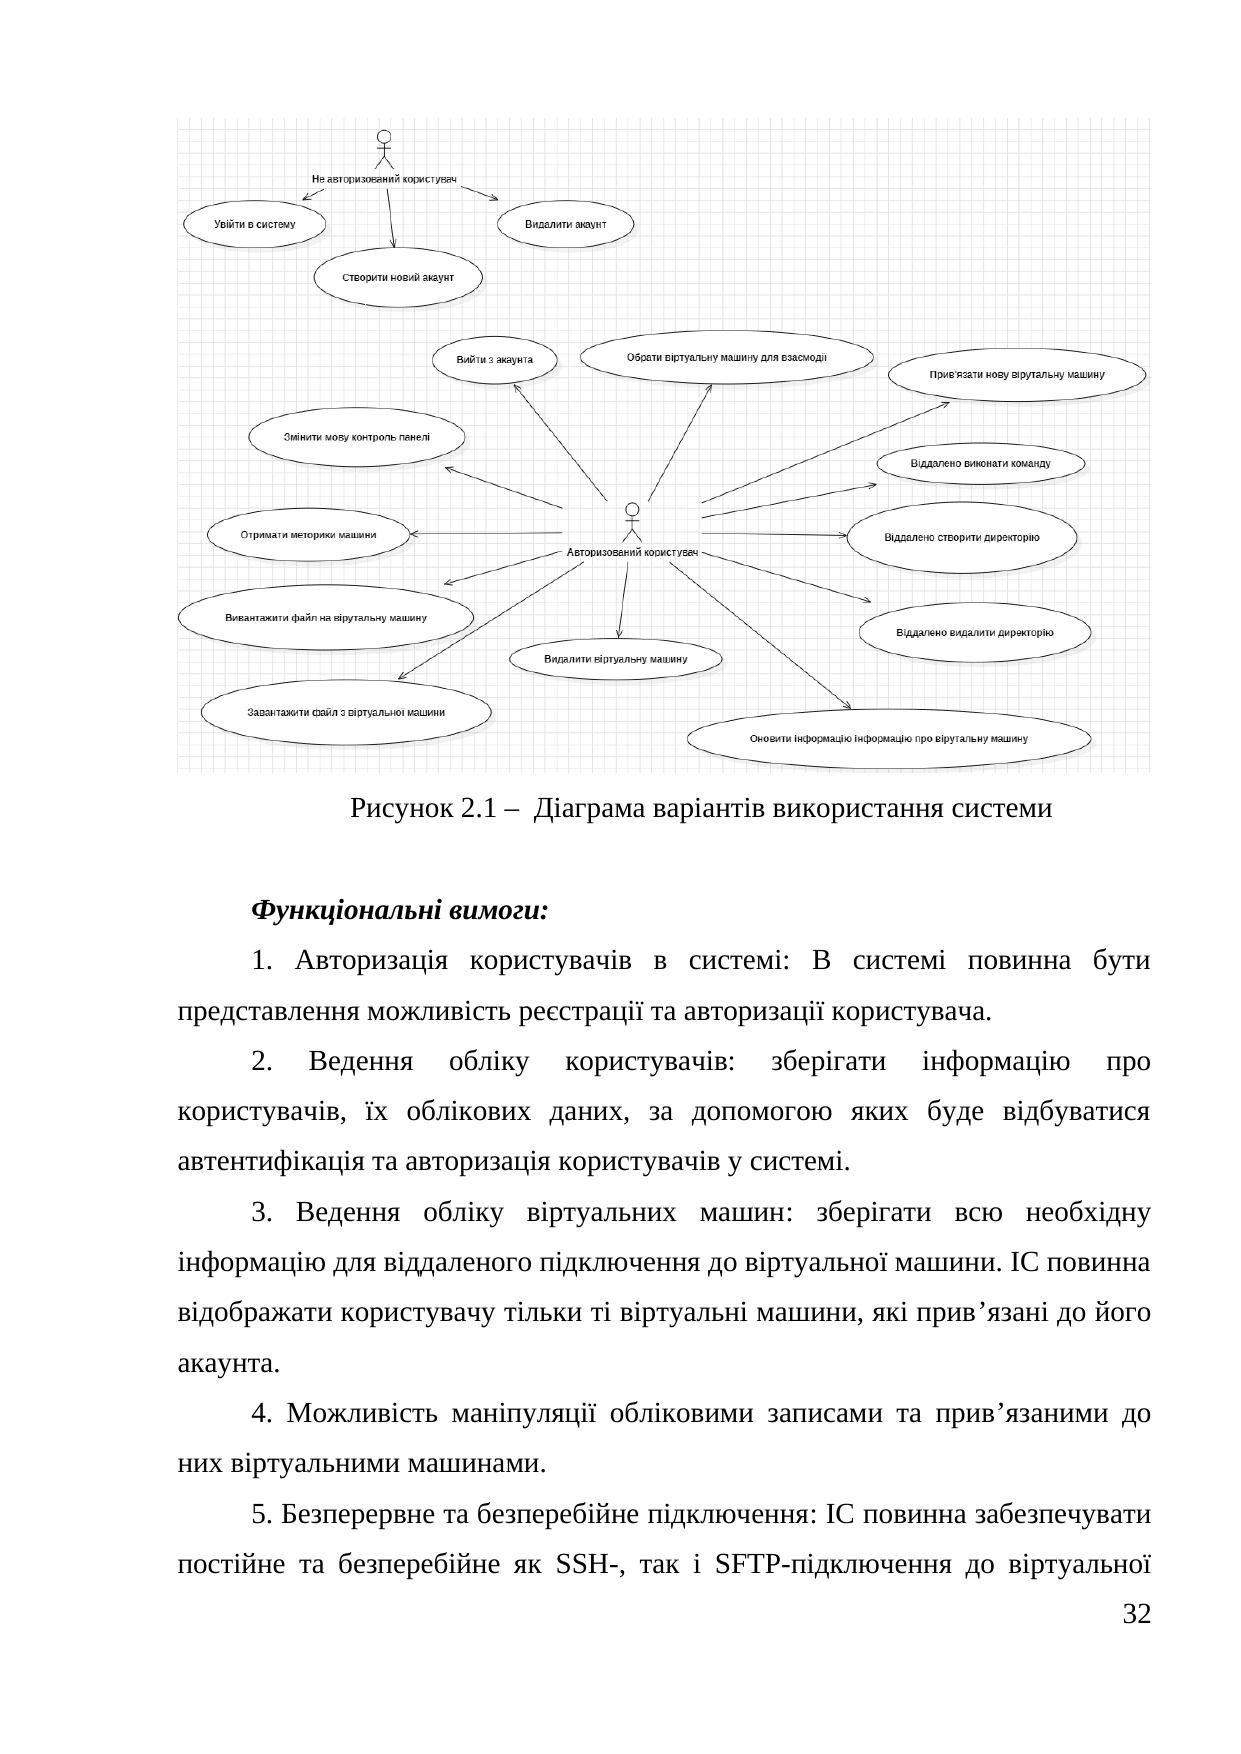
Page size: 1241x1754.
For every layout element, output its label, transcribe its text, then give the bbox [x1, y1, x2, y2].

text Рисунок 2.1 – Діаграма варіантів використання системи [177, 790, 1152, 823]
text 3. Ведення обліку віртуальних машин: зберігати всю необхідну інформацію для віддаленого підключення до віртуальної машини. ІС повинна відображати користувачу тільки ті віртуальні машини, які прив’язані до його акаунта. [177, 1194, 1152, 1378]
text Функціональні вимоги: [177, 892, 1152, 926]
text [177, 1496, 1152, 1579]
text 2. Ведення обліку користувачів: зберігати інформацію про користувачів, їх облікових даних, за допомогою яких буде відбуватися автентифікація та авторизація користувачів у системі. [177, 1043, 1152, 1177]
text 4. Можливість маніпуляції обліковими записами та прив’язаними до них віртуальними машинами. [177, 1395, 1152, 1479]
picture [177, 118, 1152, 773]
text 1. Авторизація користувачів в системі: В системі повинна бути представлення можливість реєстрації та авторизації користувача. [177, 942, 1152, 1026]
